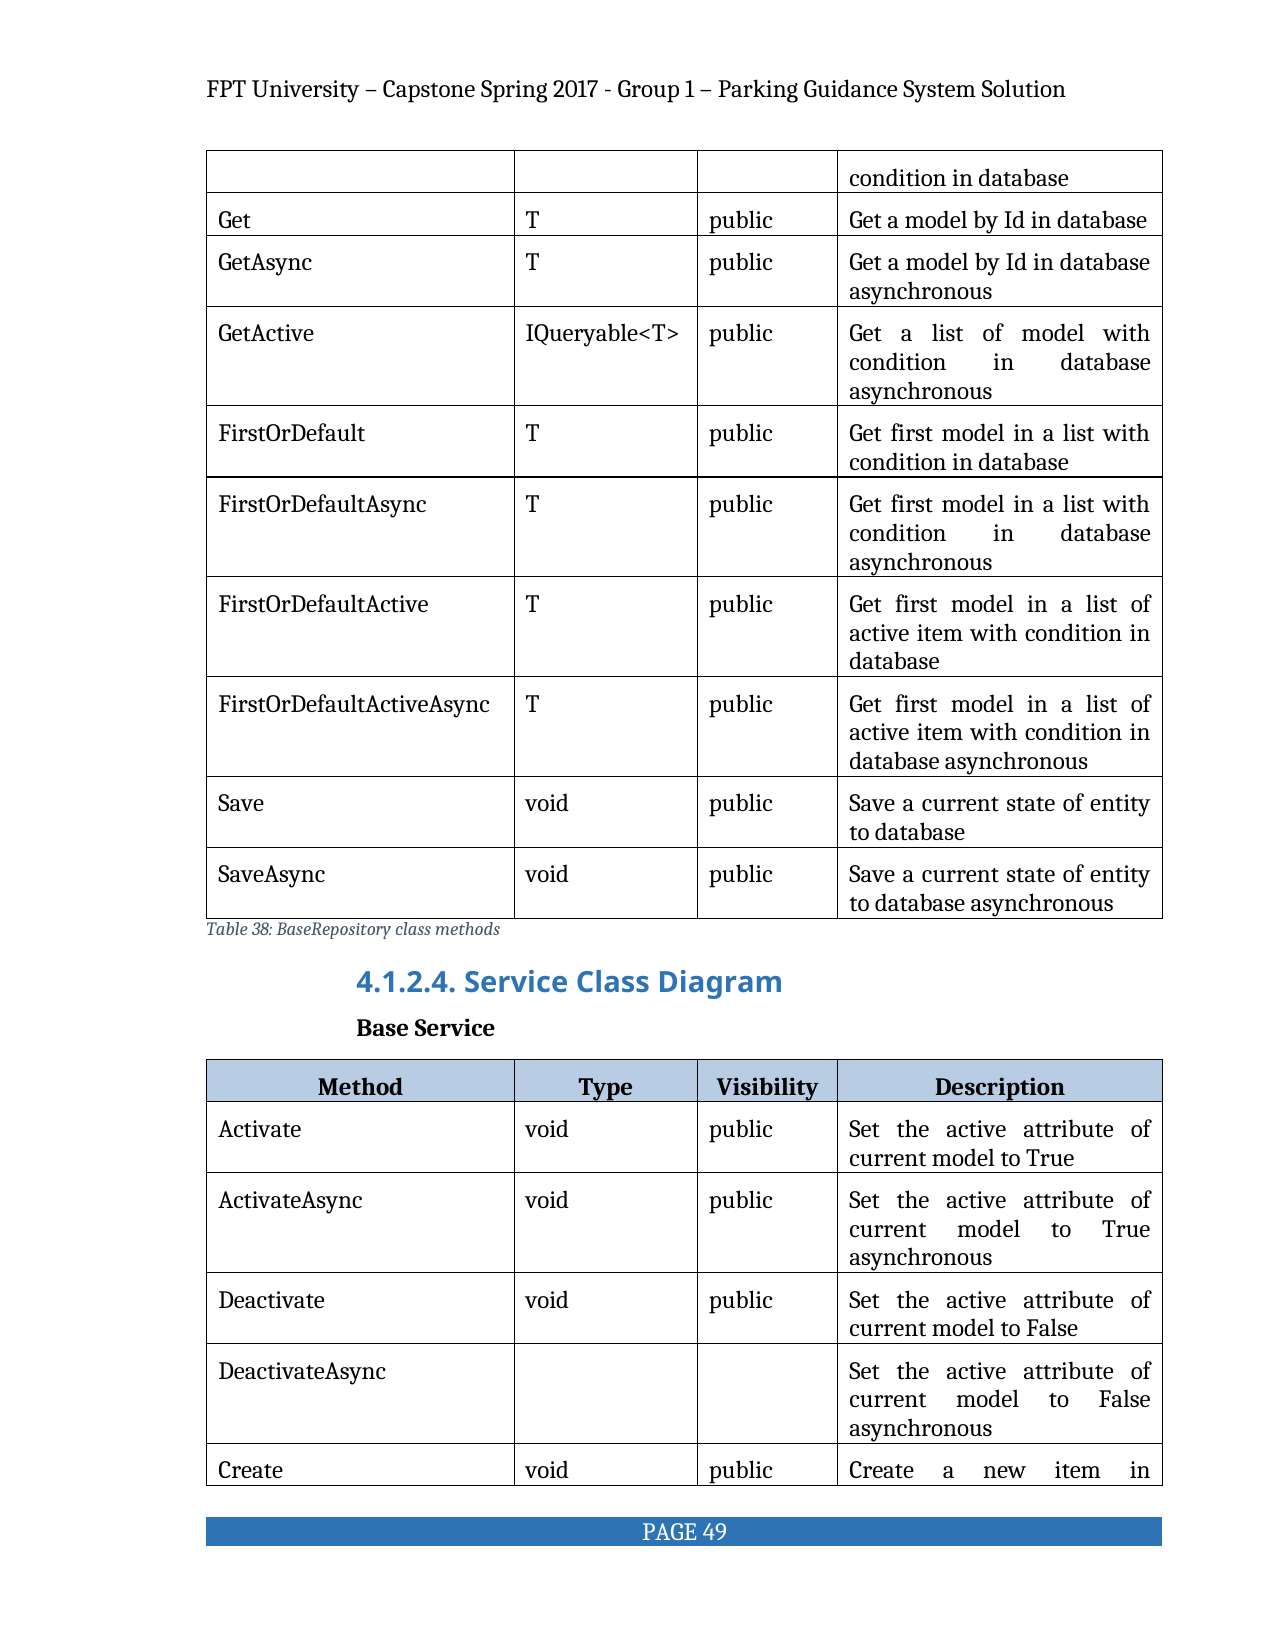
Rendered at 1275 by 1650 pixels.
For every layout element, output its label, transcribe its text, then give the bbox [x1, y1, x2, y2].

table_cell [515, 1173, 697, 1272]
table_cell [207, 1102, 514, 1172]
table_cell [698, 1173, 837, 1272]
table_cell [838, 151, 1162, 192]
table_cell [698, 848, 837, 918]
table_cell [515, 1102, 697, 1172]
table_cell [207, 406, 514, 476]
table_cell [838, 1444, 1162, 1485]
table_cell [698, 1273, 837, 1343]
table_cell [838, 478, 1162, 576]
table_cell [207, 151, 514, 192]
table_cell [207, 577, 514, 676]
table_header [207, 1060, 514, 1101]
subtitle Service Class Diagram [206, 961, 1162, 1001]
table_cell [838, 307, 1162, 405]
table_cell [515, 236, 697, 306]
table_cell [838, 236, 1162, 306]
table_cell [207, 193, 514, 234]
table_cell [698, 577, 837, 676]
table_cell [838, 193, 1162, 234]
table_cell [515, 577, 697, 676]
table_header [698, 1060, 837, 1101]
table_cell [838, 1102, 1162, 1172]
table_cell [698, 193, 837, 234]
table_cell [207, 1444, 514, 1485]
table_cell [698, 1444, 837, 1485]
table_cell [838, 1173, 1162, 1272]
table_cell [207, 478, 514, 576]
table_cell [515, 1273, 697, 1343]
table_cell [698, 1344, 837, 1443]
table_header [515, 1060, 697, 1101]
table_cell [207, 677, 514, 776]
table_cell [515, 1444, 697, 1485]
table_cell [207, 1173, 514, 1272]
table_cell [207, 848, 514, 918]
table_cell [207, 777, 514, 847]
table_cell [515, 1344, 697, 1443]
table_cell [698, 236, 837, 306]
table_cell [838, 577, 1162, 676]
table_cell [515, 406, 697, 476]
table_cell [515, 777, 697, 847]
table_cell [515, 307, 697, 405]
text Table : BaseRepository class methods [206, 919, 1162, 941]
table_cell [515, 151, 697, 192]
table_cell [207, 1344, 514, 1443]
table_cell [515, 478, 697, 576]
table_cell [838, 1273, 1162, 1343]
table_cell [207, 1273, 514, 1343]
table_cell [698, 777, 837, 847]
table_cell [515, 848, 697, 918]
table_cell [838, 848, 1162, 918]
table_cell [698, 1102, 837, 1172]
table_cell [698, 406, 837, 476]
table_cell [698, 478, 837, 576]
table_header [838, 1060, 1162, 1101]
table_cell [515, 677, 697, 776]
text Base Service [356, 1013, 1162, 1042]
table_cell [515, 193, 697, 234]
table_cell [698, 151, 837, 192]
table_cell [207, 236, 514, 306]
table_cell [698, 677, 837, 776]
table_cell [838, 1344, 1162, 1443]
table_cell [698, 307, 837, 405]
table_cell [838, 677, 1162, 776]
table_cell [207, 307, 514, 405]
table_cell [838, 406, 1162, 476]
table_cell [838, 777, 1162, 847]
